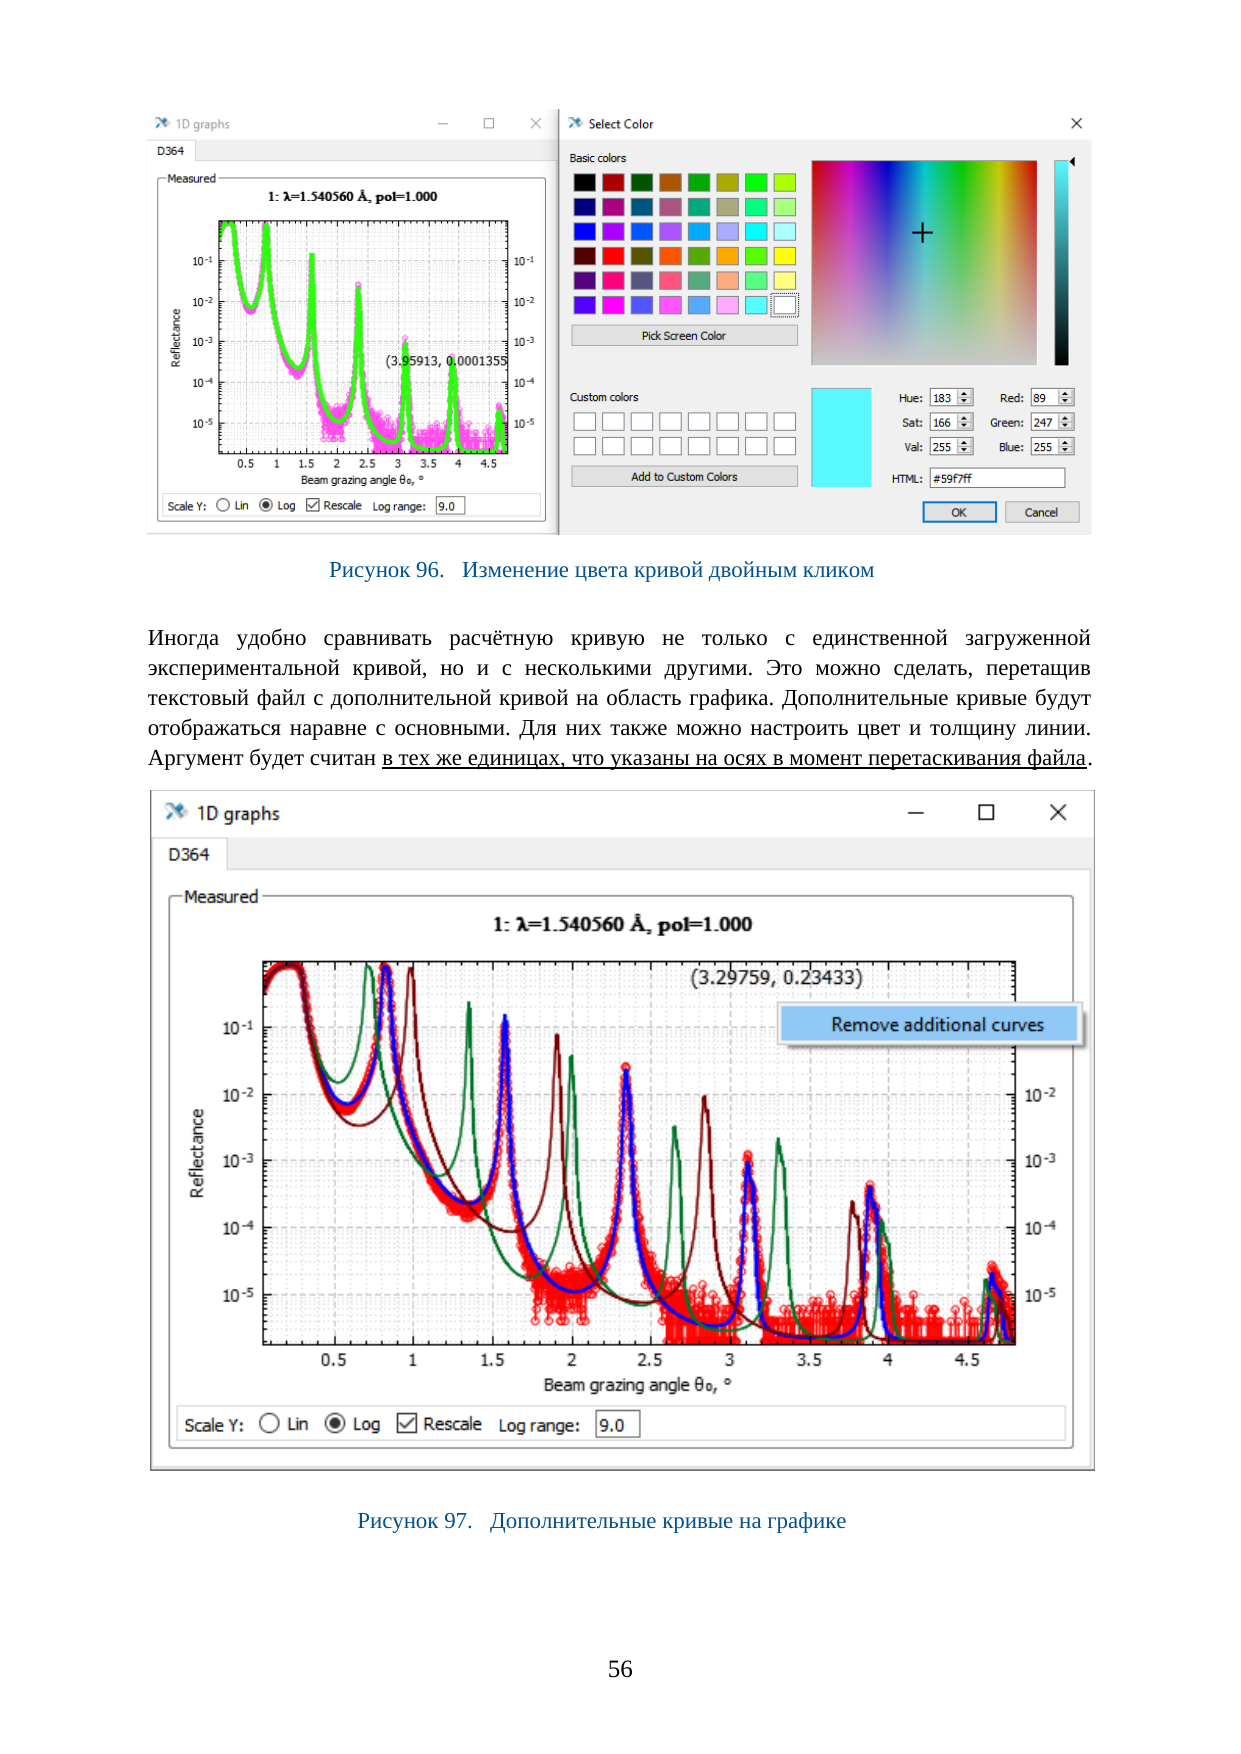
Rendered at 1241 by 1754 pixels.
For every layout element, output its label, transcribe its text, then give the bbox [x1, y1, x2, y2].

picture [150, 790, 1095, 1471]
list Дополнительные кривые на графике [178, 1471, 1093, 1533]
picture [146, 109, 1092, 535]
text Иногда удобно сравнивать расчётную кривую не только с единственной загруженной экспериментальной кривой, но и с несколькими другими. Это можно сделать, перетащив текстовый файл с дополнительной кривой на область графика. Дополнительные кривые будут отображаться наравне с основными. Для них также можно настроить цвет и толщину линии. Аргумент будет считан в тех же единицах, что указаны на осях в момент перетаскивания файла. [148, 623, 1093, 771]
